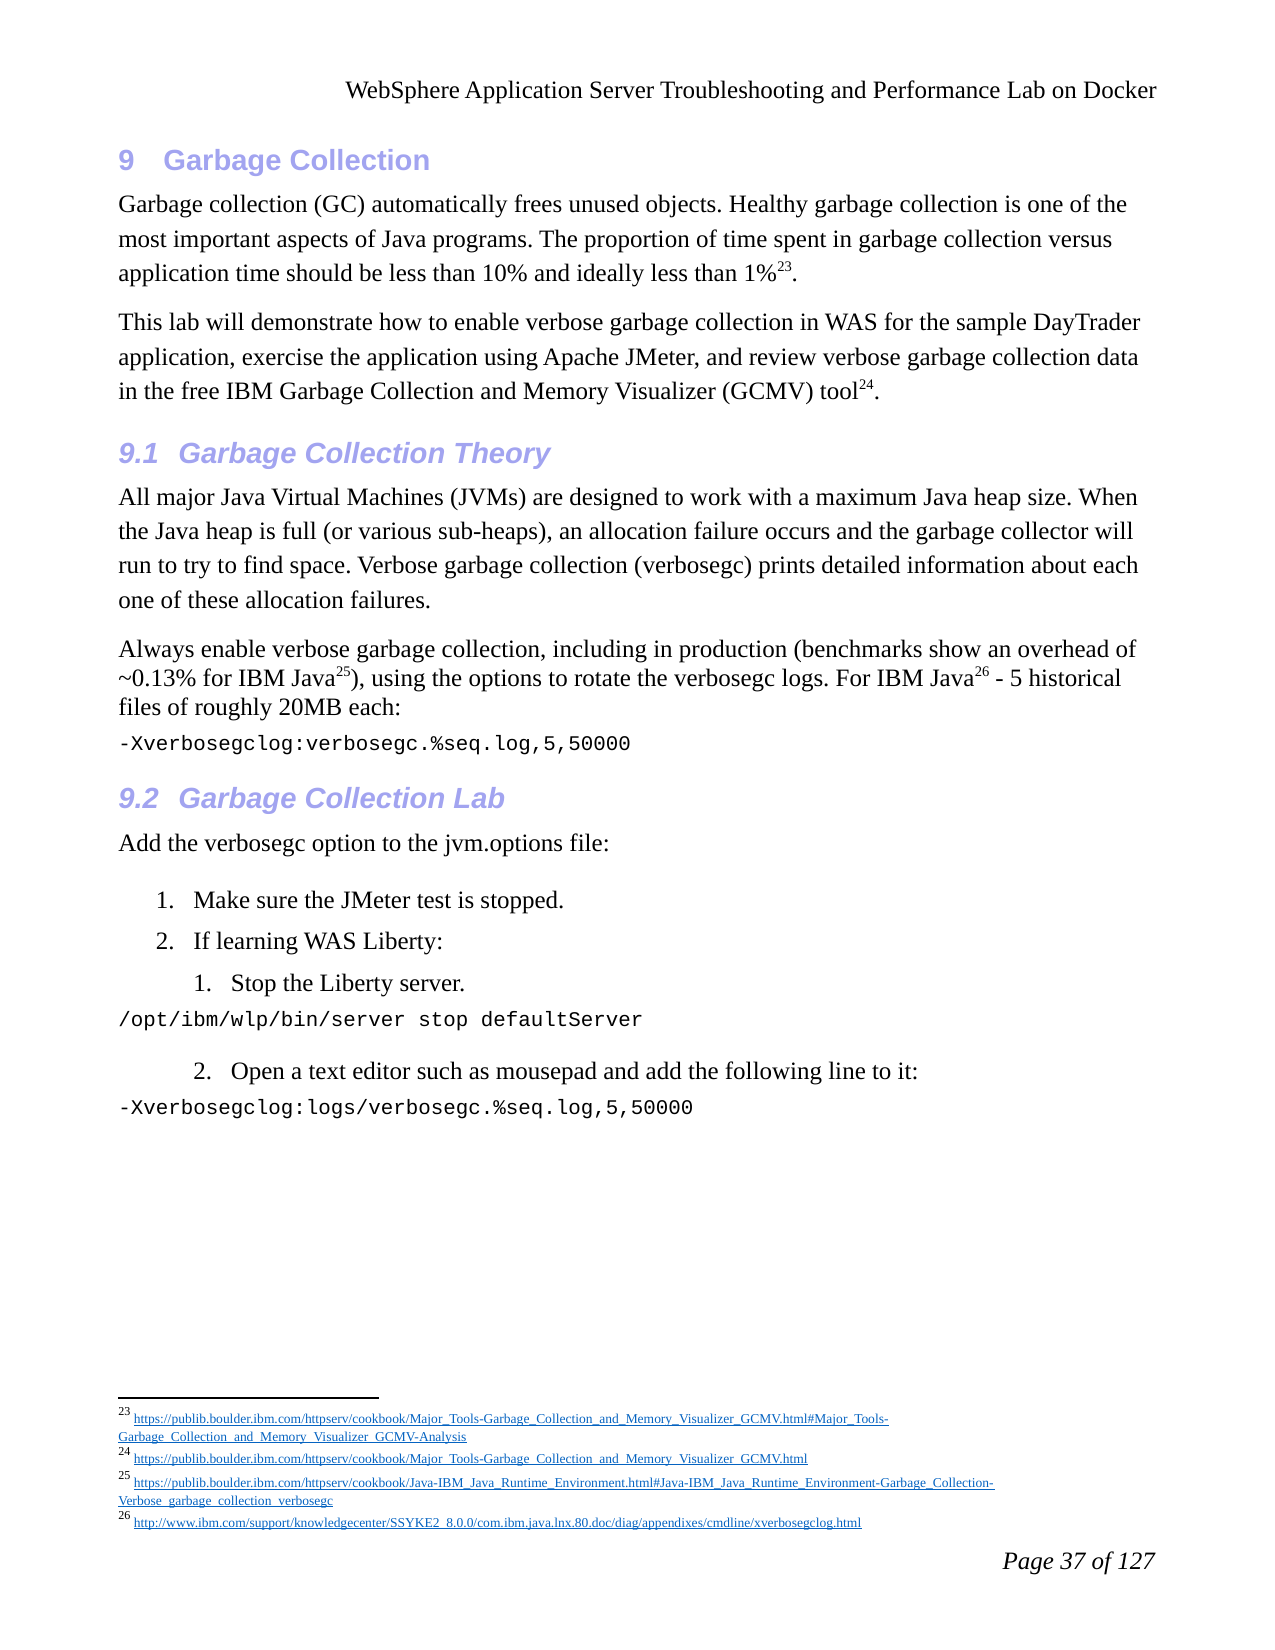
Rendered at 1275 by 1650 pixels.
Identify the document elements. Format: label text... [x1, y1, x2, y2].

list Open a text editor such as mousepad and add the following line to it: [193, 1056, 1157, 1085]
list If learning WAS Liberty: [156, 926, 1157, 955]
text All major Java Virtual Machines (JVMs) are designed to work with a maximum Java heap size. When the Java heap is full (or various sub-heaps), an allocation failure occurs and the garbage collector will run to try to find space. Verbose garbage collection (verbosegc) prints detailed information about each one of these allocation failures. [118, 482, 1157, 614]
text -Xverbosegclog:verbosegc.%seq.log,5,50000 [118, 733, 1157, 757]
text Always enable verbose garbage collection, including in production (benchmarks show an overhead of ~0.13% for IBM Java), using the options to rotate the verbosegc logs. For IBM Java - 5 historical files of roughly 20MB each: [118, 634, 1157, 720]
subtitle Garbage Collection Theory [118, 436, 1157, 469]
subtitle Garbage Collection Lab [118, 782, 1157, 815]
text -Xverbosegclog:logs/verbosegc.%seq.log,5,50000 [118, 1097, 1157, 1145]
list Stop the Liberty server. [193, 968, 1157, 996]
text This lab will demonstrate how to enable verbose garbage collection in WAS for the sample DayTrader application, exercise the application using Apache JMeter, and review verbose garbage collection data in the free IBM Garbage Collection and Memory Visualizer (GCMV) tool. [118, 307, 1157, 405]
text Add the verbosegc option to the jvm.options file: [118, 828, 1157, 856]
subtitle Garbage Collection [118, 143, 1157, 177]
text Garbage collection (GC) automatically frees unused objects. Healthy garbage collection is one of the most important aspects of Java programs. The proportion of time spent in garbage collection versus application time should be less than 10% and ideally less than 1%. [118, 189, 1157, 287]
text /opt/ibm/wlp/bin/server stop defaultServer [118, 1009, 1157, 1056]
list Make sure the JMeter test is stopped. [156, 885, 1157, 914]
